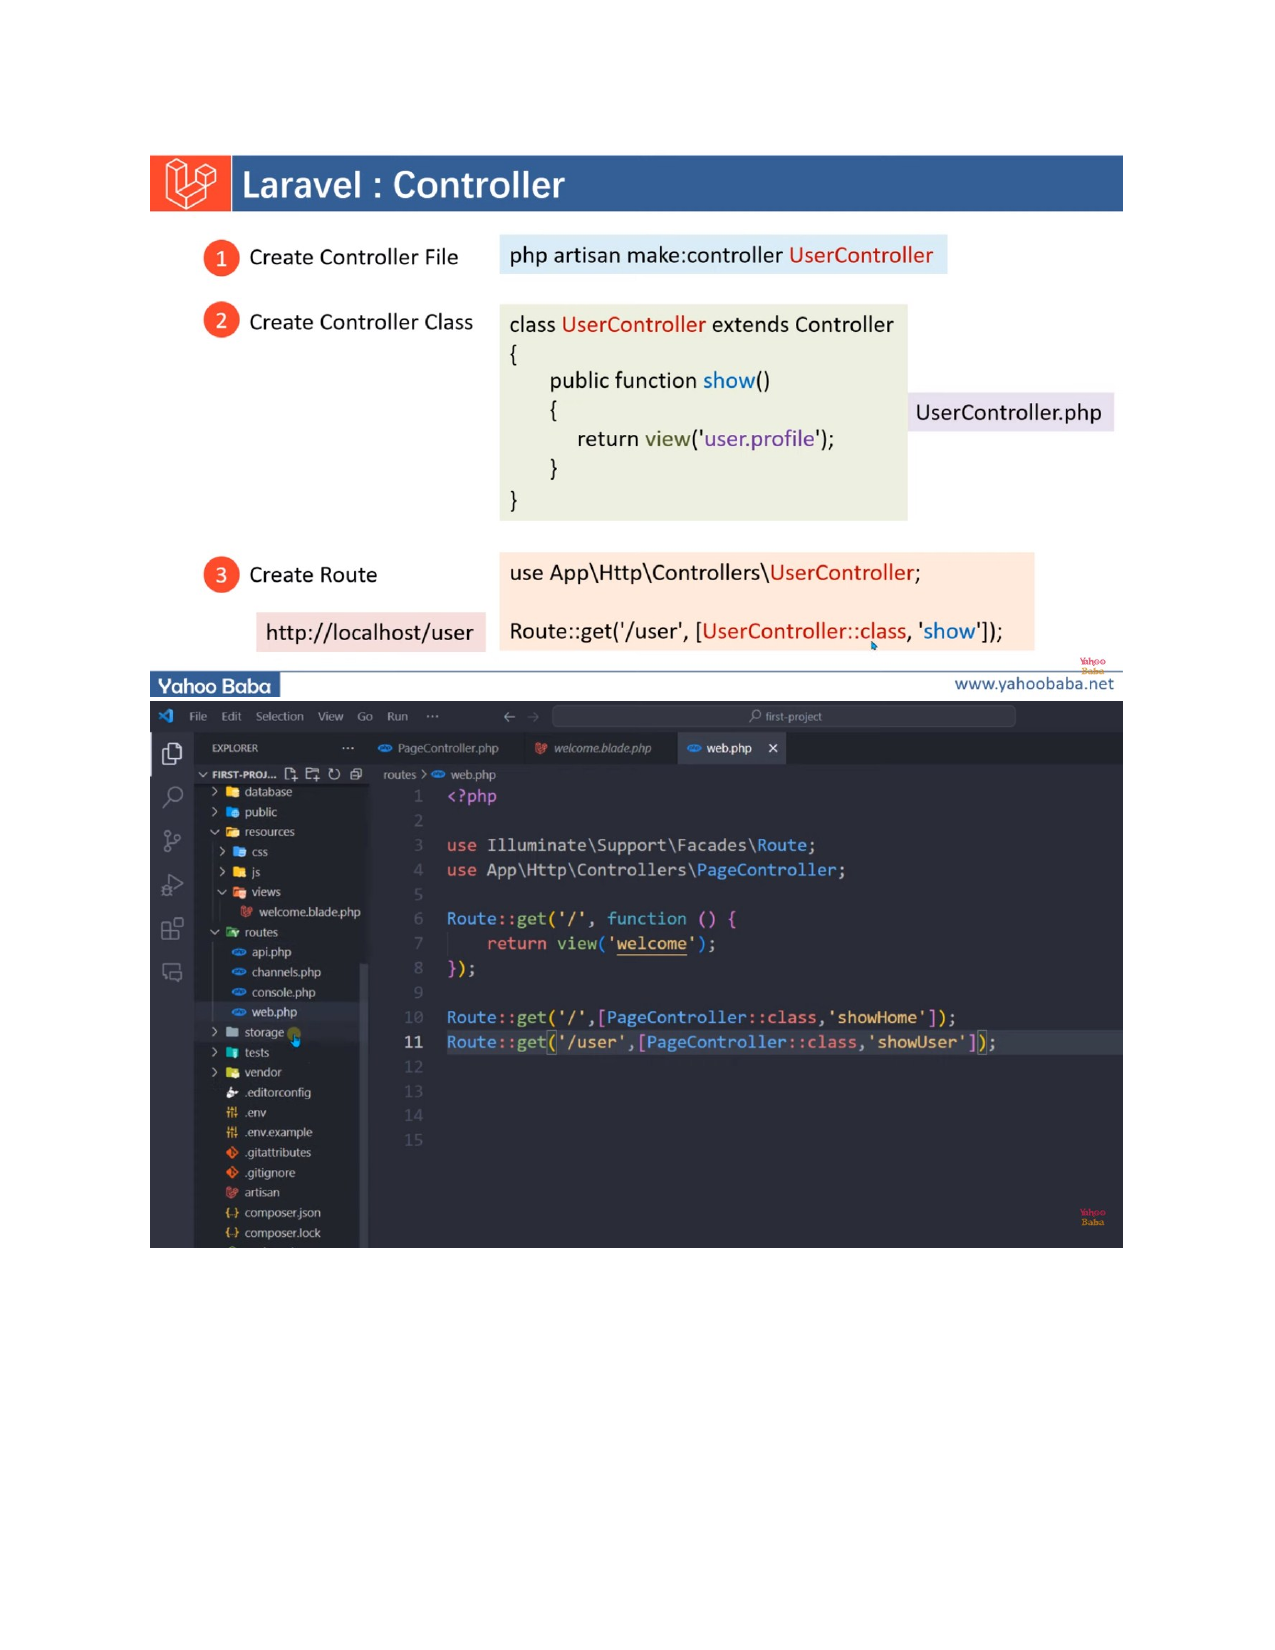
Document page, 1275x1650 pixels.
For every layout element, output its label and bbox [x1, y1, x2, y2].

picture [150, 701, 1123, 1248]
picture [150, 150, 1123, 697]
